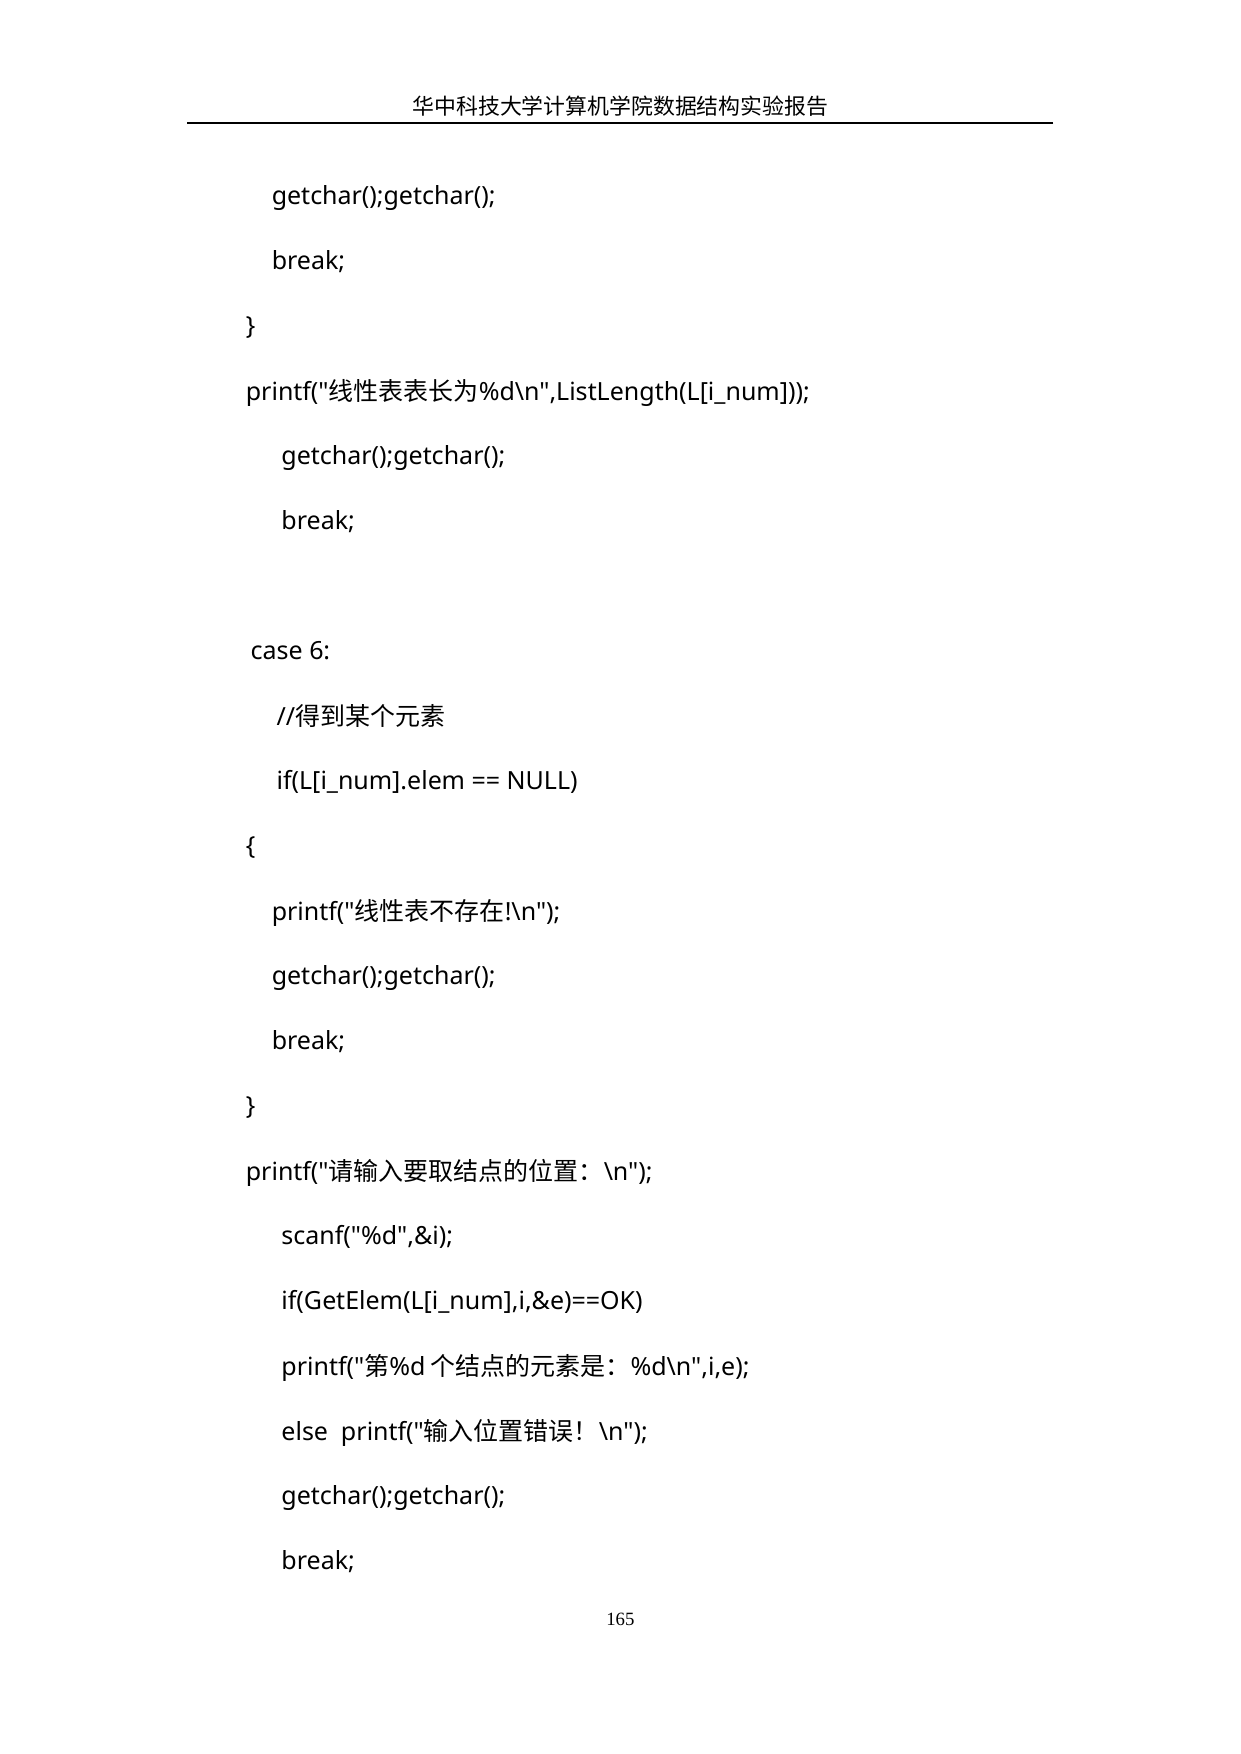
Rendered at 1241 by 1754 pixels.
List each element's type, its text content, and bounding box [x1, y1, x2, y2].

text printf("线性表表长为%d\n",ListLength(L[i_num])); [187, 357, 1053, 422]
text scanf("%d",&i); [187, 1202, 1053, 1267]
text break; [187, 1527, 1053, 1592]
text } [187, 1072, 1053, 1137]
text getchar();getchar(); [187, 162, 1053, 227]
text getchar();getchar(); [187, 1462, 1053, 1527]
text } [187, 292, 1053, 357]
text getchar();getchar(); [187, 942, 1053, 1007]
text else printf("输入位置错误！\n"); [187, 1397, 1053, 1462]
text getchar();getchar(); [187, 422, 1053, 487]
text printf("第%d个结点的元素是：%d\n",i,e); [187, 1332, 1053, 1397]
text //得到某个元素 [187, 682, 1053, 747]
text printf("请输入要取结点的位置：\n"); [187, 1137, 1053, 1202]
text if(GetElem(L[i_num],i,&e)==OK) [187, 1267, 1053, 1332]
text break; [187, 487, 1053, 552]
text break; [187, 1007, 1053, 1072]
text printf("线性表不存在!\n"); [187, 877, 1053, 942]
text { [187, 812, 1053, 877]
text if(L[i_num].elem == NULL) [187, 747, 1053, 812]
text break; [187, 227, 1053, 292]
text case 6: [187, 617, 1053, 682]
